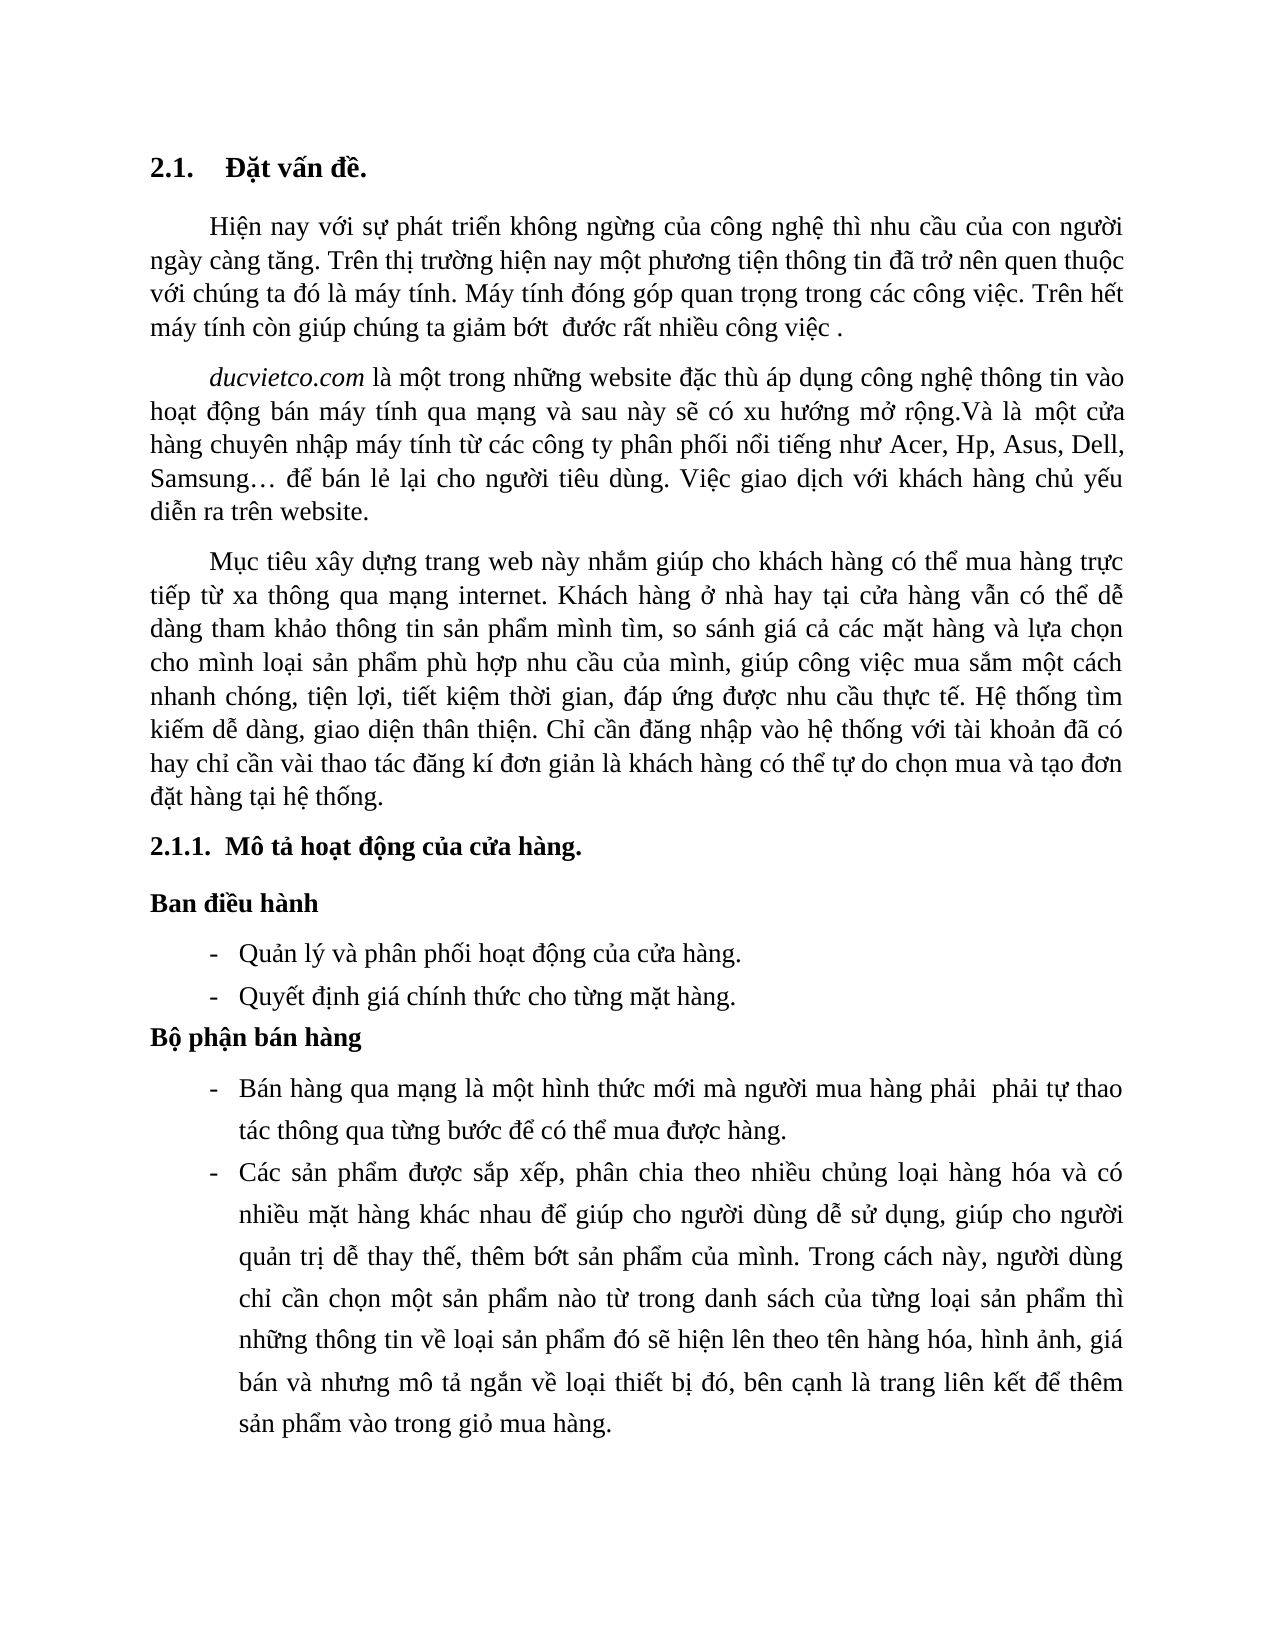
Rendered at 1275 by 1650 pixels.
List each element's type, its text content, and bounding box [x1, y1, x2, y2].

list Bán hàng qua mạng là một hình thức mới mà người mua hàng phải phải tự thao tác thông qua từng bước để có thể mua được hàng. [209, 1072, 1125, 1145]
list Quản lý và phân phối hoạt động của cửa hàng. [209, 938, 1125, 969]
text ducvietco.com là một trong những website đặc thù áp dụng công nghệ thông tin vào hoạt động bán máy tính qua mạng và sau này sẽ có xu hướng mở rộng.Và là một cửa hàng chuyên nhập máy tính từ các công ty phân phối nổi tiếng như Acer, Hp, Asus, Dell, Samsung… để bán lẻ lại cho người tiêu dùng. Việc giao dịch với khách hàng chủ yếu diễn ra trên website. [150, 361, 1125, 526]
text Mục tiêu xây dựng trang web này nhắm giúp cho khách hàng có thể mua hàng trực tiếp từ xa thông qua mạng internet. Khách hàng ở nhà hay tại cửa hàng vẫn có thể dễ dàng tham khảo thông tin sản phẩm mình tìm, so sánh giá cả các mặt hàng và lựa chọn cho mình loại sản phẩm phù hợp nhu cầu của mình, giúp công việc mua sắm một cách nhanh chóng, tiện lợi, tiết kiệm thời gian, đáp ứng được nhu cầu thực tế. Hệ thống tìm kiếm dễ dàng, giao diện thân thiện. Chỉ cần đăng nhập vào hệ thống với tài khoản đã có hay chỉ cần vài thao tác đăng kí đơn giản là khách hàng có thể tự do chọn mua và tạo đơn đặt hàng tại hệ thống. [150, 545, 1125, 811]
text Hiện nay với sự phát triển không ngừng của công nghệ thì nhu cầu của con người ngày càng tăng. Trên thị trường hiện nay một phương tiện thông tin đã trở nên quen thuộc với chúng ta đó là máy tính. Máy tính đóng góp quan trọng trong các công việc. Trên hết máy tính còn giúp chúng ta giảm bớt đước rất nhiều công việc . [150, 210, 1125, 342]
subtitle Đặt vấn đề. [150, 150, 1125, 183]
subtitle Mô tả hoạt động của cửa hàng. [150, 830, 1125, 862]
list Các sản phẩm được sắp xếp, phân chia theo nhiều chủng loại hàng hóa và có nhiều mặt hàng khác nhau để giúp cho người dùng dễ sử dụng, giúp cho người quản trị dễ thay thế, thêm bớt sản phẩm của mình. Trong cách này, người dùng chỉ cần chọn một sản phẩm nào từ trong danh sách của từng loại sản phẩm thì những thông tin về loại sản phẩm đó sẽ hiện lên theo tên hàng hóa, hình ảnh, giá bán và nhưng mô tả ngắn về loại thiết bị đó, bên cạnh là trang liên kết để thêm sản phẩm vào trong giỏ mua hàng. [209, 1156, 1125, 1439]
text Ban điều hành [150, 887, 1125, 918]
text Bộ phận bán hàng [150, 1022, 1125, 1053]
list Quyết định giá chính thức cho từng mặt hàng. [209, 979, 1125, 1011]
